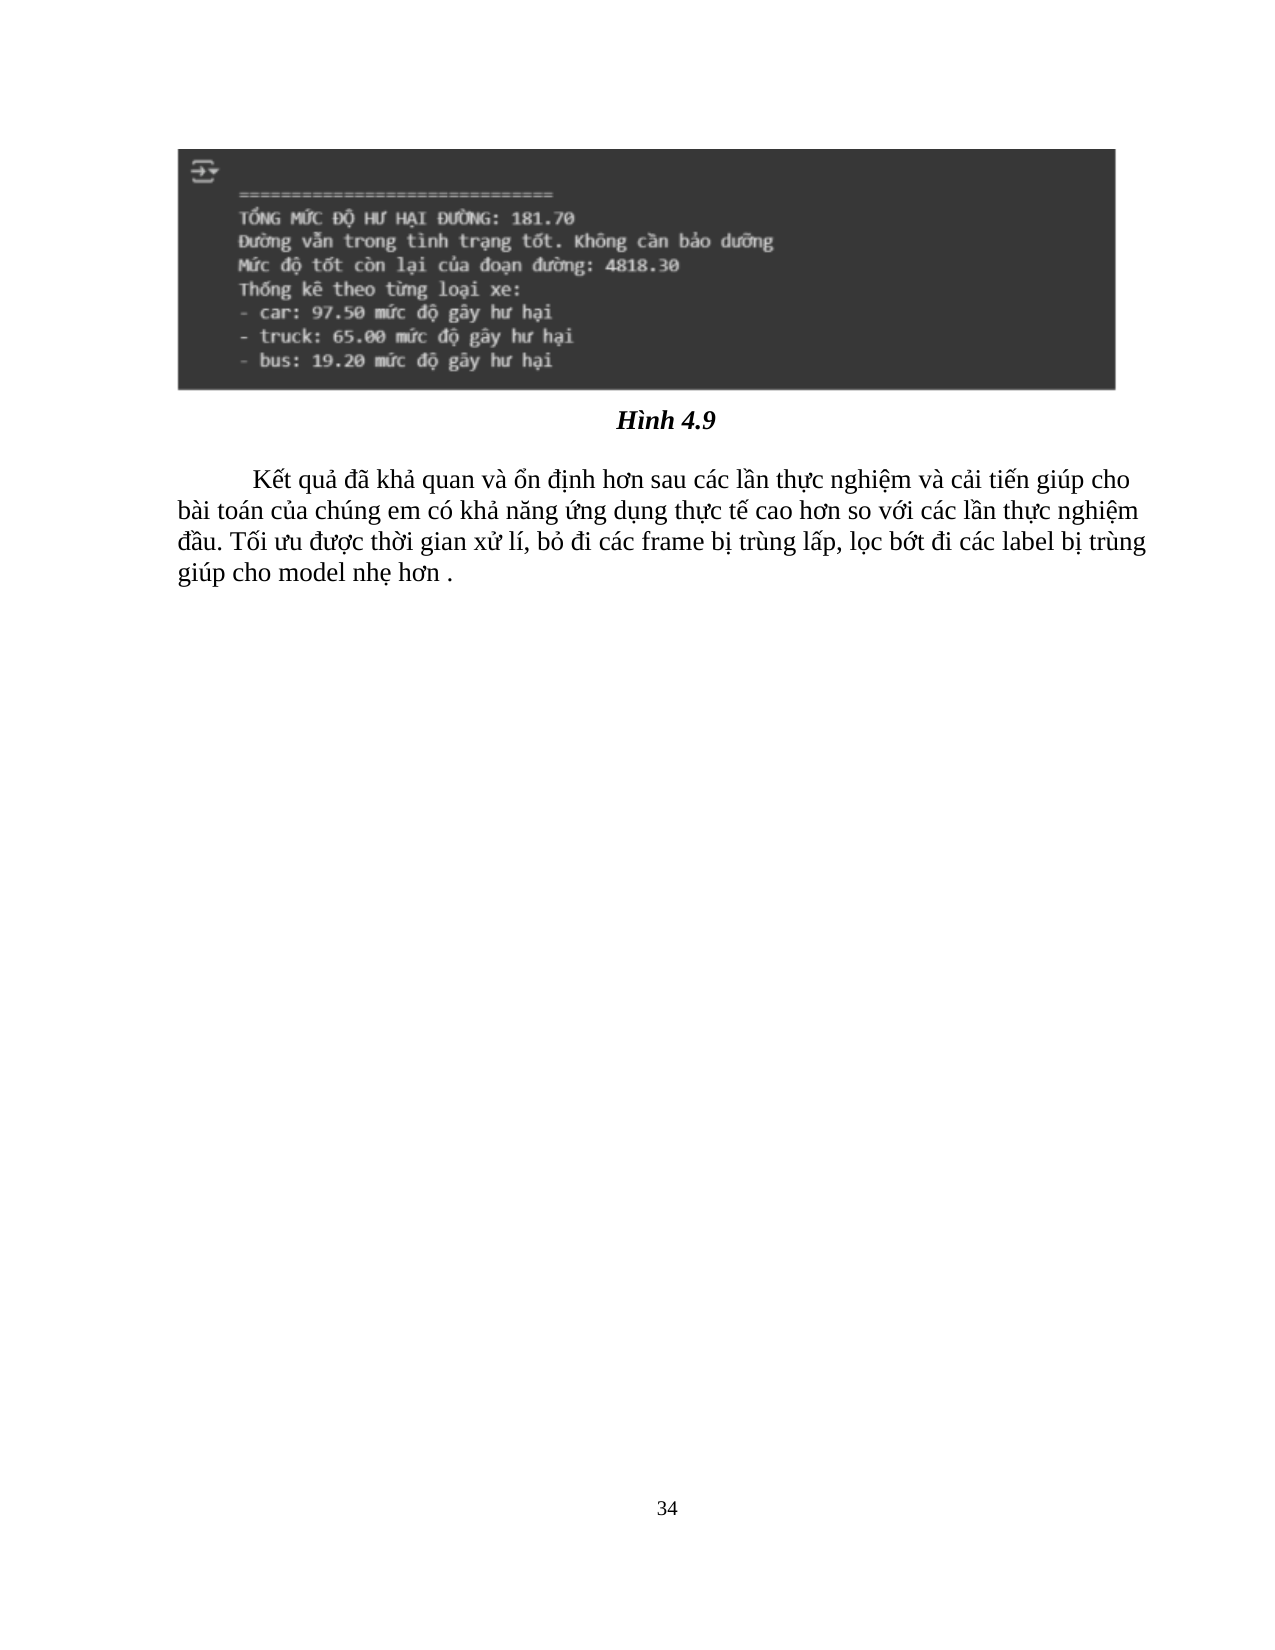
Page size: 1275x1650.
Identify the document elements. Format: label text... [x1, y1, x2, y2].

text Kết quả đã khả quan và ổn định hơn sau các lần thực nghiệm và cải tiến giúp cho bài toán của chúng em có khả năng ứng dụng thực tế cao hơn so với các lần thực nghiệm đầu. Tối ưu được thời gian xử lí, bỏ đi các frame bị trùng lấp, lọc bớt đi các label bị trùng giúp cho model nhẹ hơn . [177, 463, 1157, 619]
picture [177, 149, 1117, 392]
text Hình 4.9 [177, 404, 1157, 435]
